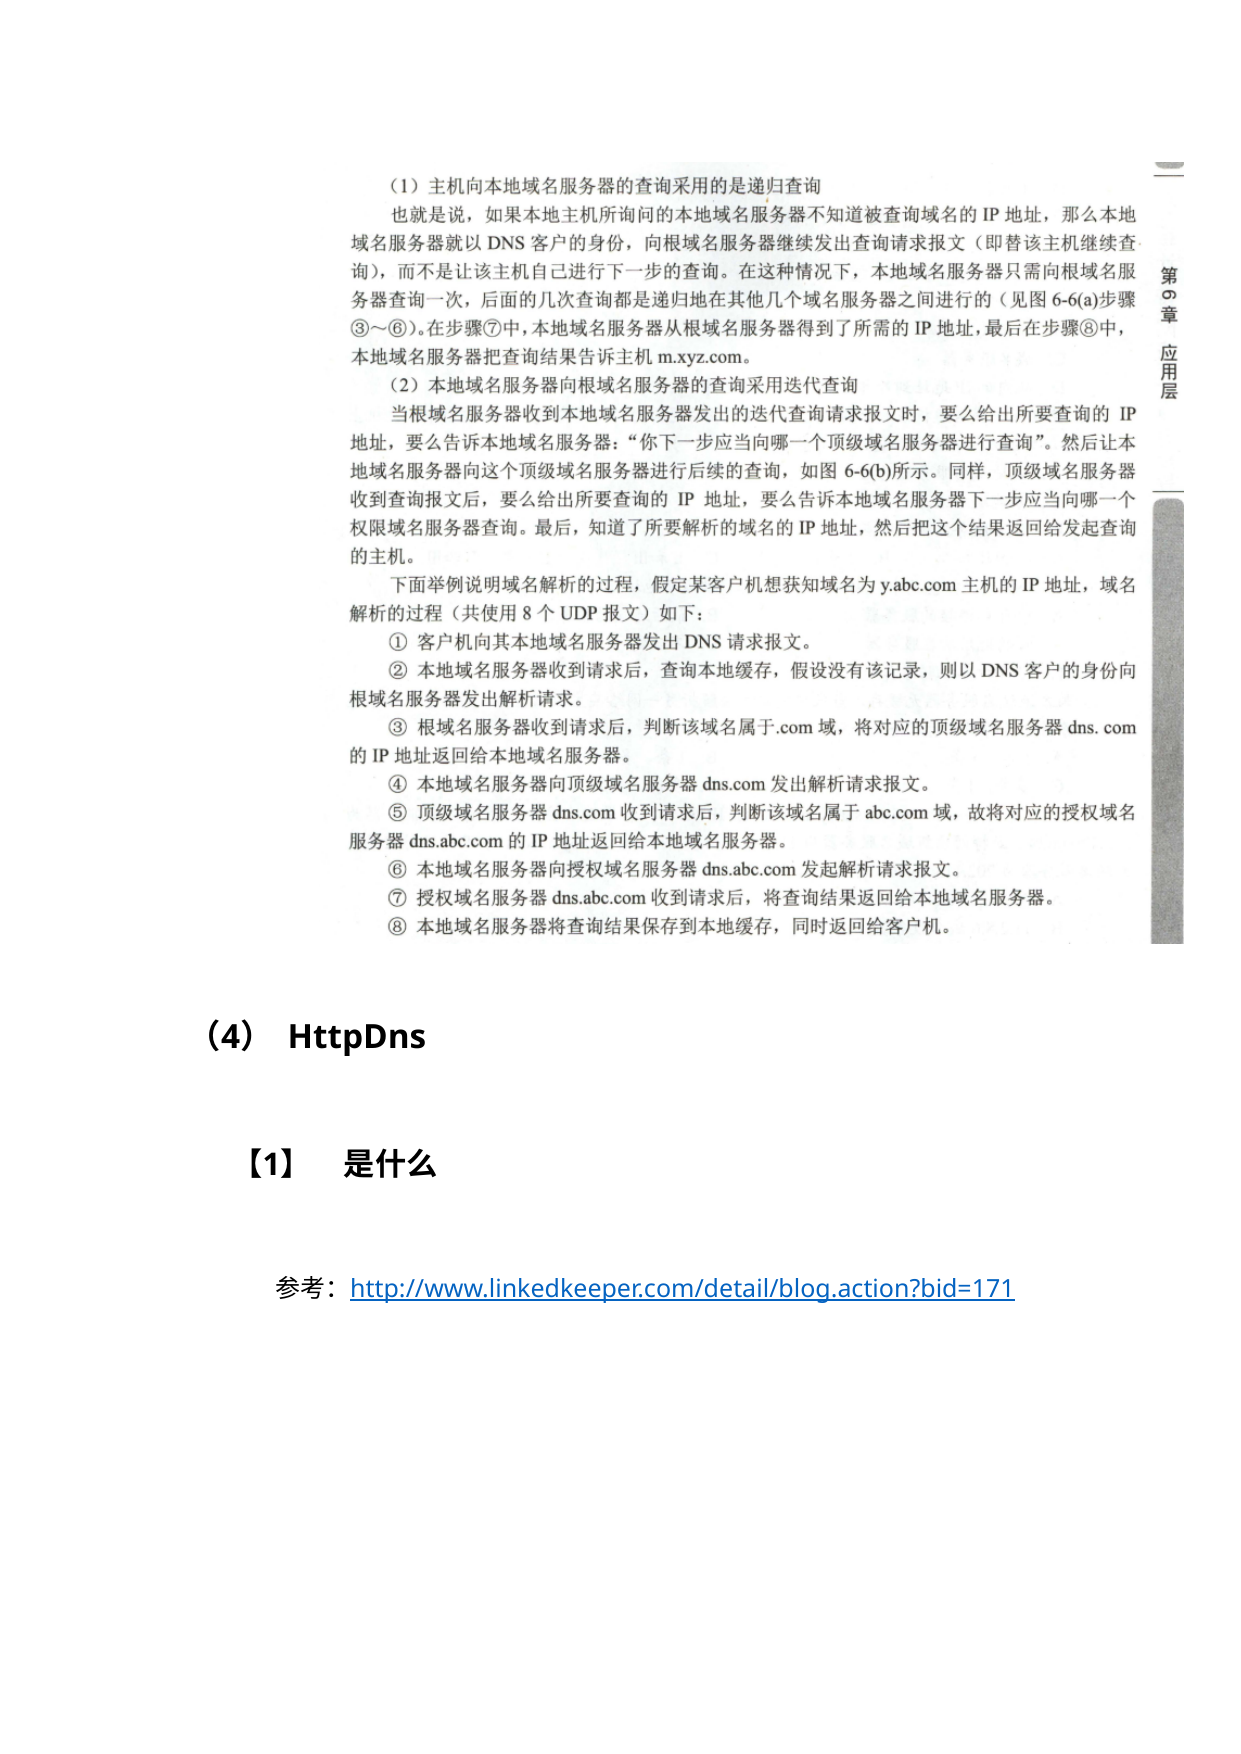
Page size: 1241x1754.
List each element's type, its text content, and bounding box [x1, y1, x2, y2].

subtitle 是什么 [231, 1129, 1053, 1194]
picture [318, 162, 1184, 944]
subtitle HttpDns [187, 1002, 1053, 1067]
text 参考：http://www.linkedkeeper.com/detail/blog.action?bid=171 [275, 1254, 1053, 1319]
